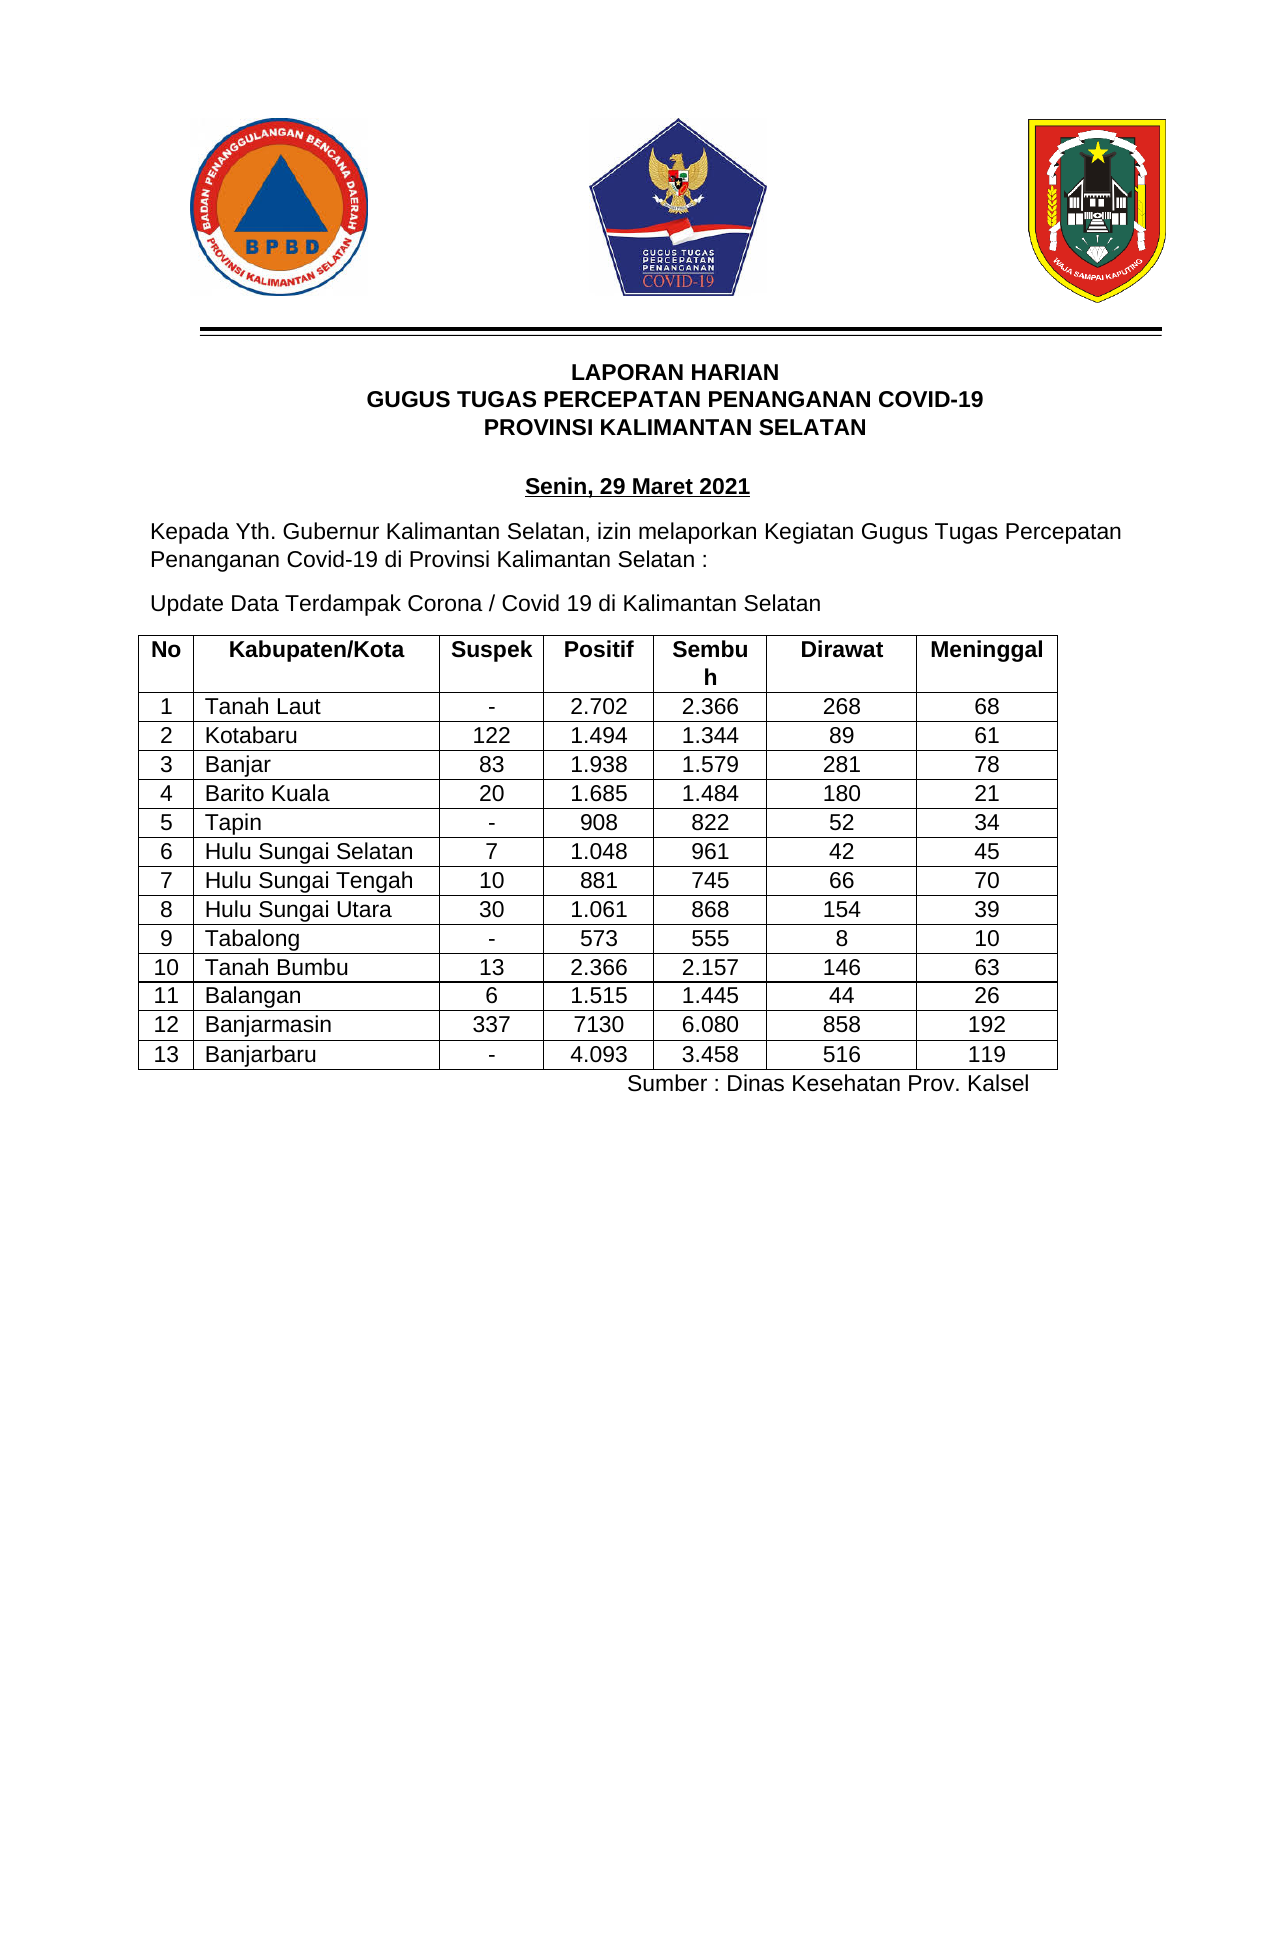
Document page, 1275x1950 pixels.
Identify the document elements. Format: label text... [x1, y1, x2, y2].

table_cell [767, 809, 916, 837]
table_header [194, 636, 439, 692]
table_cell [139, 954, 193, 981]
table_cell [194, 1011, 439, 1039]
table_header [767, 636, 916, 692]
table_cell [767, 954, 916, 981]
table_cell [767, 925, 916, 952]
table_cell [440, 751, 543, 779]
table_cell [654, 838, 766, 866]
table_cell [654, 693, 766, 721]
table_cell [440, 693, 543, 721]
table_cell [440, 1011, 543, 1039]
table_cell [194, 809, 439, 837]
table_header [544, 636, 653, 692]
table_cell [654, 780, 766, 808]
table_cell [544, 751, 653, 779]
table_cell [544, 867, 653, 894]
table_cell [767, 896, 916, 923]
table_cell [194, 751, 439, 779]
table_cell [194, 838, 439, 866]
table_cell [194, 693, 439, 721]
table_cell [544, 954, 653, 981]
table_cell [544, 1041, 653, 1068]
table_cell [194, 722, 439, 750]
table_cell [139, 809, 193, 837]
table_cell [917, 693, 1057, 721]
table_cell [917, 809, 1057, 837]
text zze [150, 117, 1125, 143]
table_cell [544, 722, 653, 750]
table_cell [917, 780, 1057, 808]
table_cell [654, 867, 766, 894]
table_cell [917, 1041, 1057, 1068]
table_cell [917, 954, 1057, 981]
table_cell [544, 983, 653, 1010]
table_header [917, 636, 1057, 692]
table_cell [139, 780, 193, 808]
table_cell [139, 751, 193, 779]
picture [190, 118, 368, 296]
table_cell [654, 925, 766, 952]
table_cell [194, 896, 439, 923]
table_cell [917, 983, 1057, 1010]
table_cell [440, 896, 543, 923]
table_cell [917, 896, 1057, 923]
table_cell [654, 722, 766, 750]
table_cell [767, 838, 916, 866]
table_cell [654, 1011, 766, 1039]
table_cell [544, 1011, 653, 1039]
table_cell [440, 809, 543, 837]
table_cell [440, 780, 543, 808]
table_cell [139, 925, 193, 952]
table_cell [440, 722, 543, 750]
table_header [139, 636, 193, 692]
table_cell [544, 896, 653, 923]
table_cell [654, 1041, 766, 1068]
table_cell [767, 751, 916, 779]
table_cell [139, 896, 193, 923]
text Sumber : Dinas Kesehatan Prov. Kalsel [525, 1069, 1125, 1096]
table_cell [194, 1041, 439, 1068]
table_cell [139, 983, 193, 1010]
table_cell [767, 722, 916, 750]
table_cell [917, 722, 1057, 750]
picture [589, 118, 767, 296]
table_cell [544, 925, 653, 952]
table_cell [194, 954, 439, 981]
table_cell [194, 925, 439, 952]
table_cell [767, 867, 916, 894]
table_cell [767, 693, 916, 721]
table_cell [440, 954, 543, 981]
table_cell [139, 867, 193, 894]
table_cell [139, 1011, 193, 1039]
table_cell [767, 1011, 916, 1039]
text Senin, 29 Maret 2021 [150, 473, 1125, 499]
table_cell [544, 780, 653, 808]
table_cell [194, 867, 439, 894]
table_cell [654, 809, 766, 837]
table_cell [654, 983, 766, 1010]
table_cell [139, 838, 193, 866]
picture [1028, 119, 1166, 303]
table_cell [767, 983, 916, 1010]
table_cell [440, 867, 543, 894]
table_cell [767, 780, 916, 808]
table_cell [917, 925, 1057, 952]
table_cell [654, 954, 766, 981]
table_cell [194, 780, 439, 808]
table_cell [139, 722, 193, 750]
text Kepada Yth. Gubernur Kalimantan Selatan, izin melaporkan Kegiatan Gugus Tugas Percepatan Penanganan Covid-19 di Provinsi Kalimantan Selatan : [150, 518, 1125, 572]
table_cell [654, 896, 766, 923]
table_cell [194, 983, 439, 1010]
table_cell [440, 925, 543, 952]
text Update Data Terdampak Corona / Covid 19 di Kalimantan Selatan [150, 590, 1125, 617]
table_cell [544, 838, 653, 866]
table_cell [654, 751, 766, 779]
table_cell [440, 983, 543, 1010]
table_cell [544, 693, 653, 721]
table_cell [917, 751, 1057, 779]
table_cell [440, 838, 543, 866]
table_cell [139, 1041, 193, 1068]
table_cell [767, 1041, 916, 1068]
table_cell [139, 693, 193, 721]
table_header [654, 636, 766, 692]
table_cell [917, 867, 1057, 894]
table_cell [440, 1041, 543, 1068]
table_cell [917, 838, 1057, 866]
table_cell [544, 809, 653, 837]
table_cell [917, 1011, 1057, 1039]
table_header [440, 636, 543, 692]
